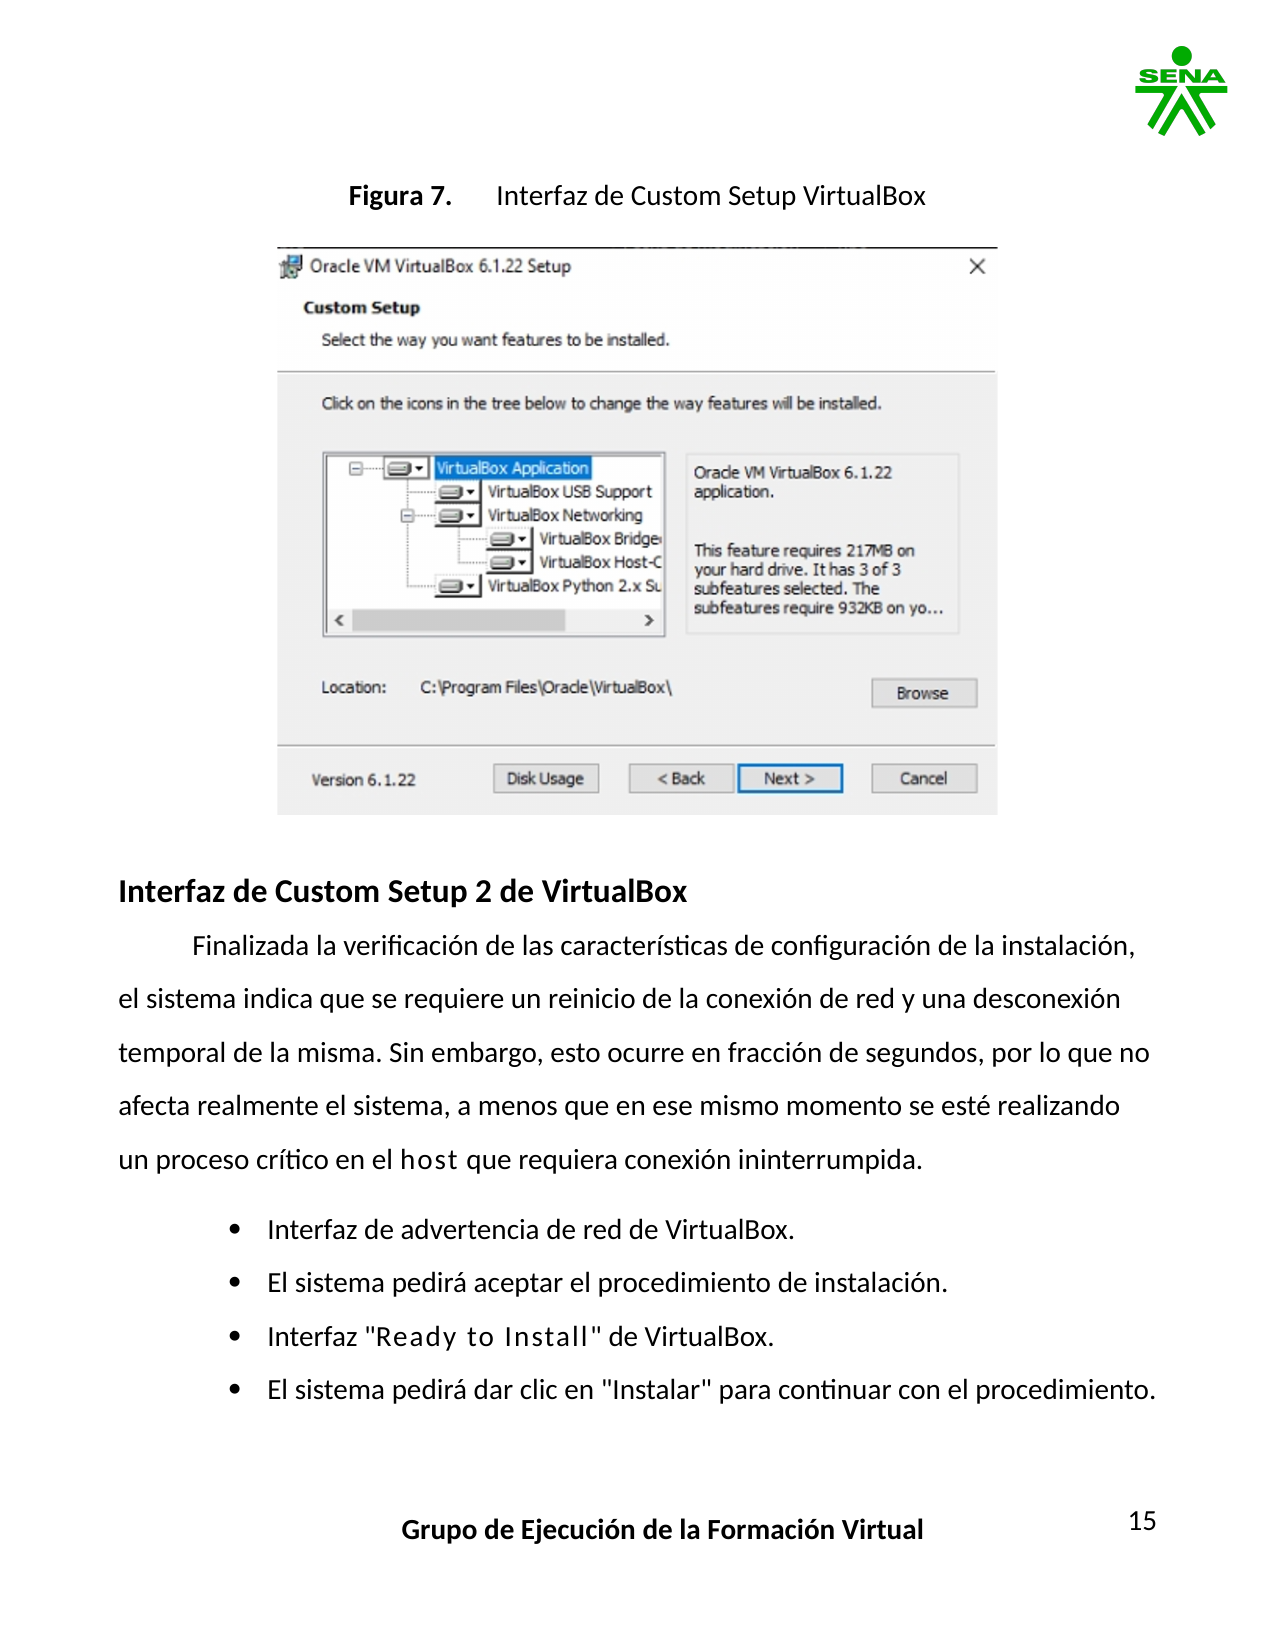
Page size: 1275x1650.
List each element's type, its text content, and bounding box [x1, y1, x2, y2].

list Interfaz de advertencia de red de VirtualBox. [229, 1211, 1157, 1247]
subtitle Interfaz de Custom Setup 2 de VirtualBox [118, 870, 1157, 911]
text Interfaz de Custom Setup VirtualBox [118, 177, 1157, 213]
list Interfaz "Ready to Install" de VirtualBox. [229, 1318, 1157, 1353]
list El sistema pedirá aceptar el procedimiento de instalación. [229, 1264, 1157, 1300]
picture [277, 247, 998, 815]
list El sistema pedirá dar clic en "Instalar" para continuar con el procedimiento. [229, 1371, 1157, 1407]
picture [1135, 46, 1228, 136]
text Finalizada la verificación de las características de configuración de la instalación, el sistema indica que se requiere un reinicio de la conexión de red y una desconexión temporal de la misma. Sin embargo, esto ocurre en fracción de segundos, por lo que no afecta realmente el sistema, a menos que en ese mismo momento se esté realizando un proceso crítico en el host que requiera conexión ininterrumpida. [118, 927, 1157, 1177]
